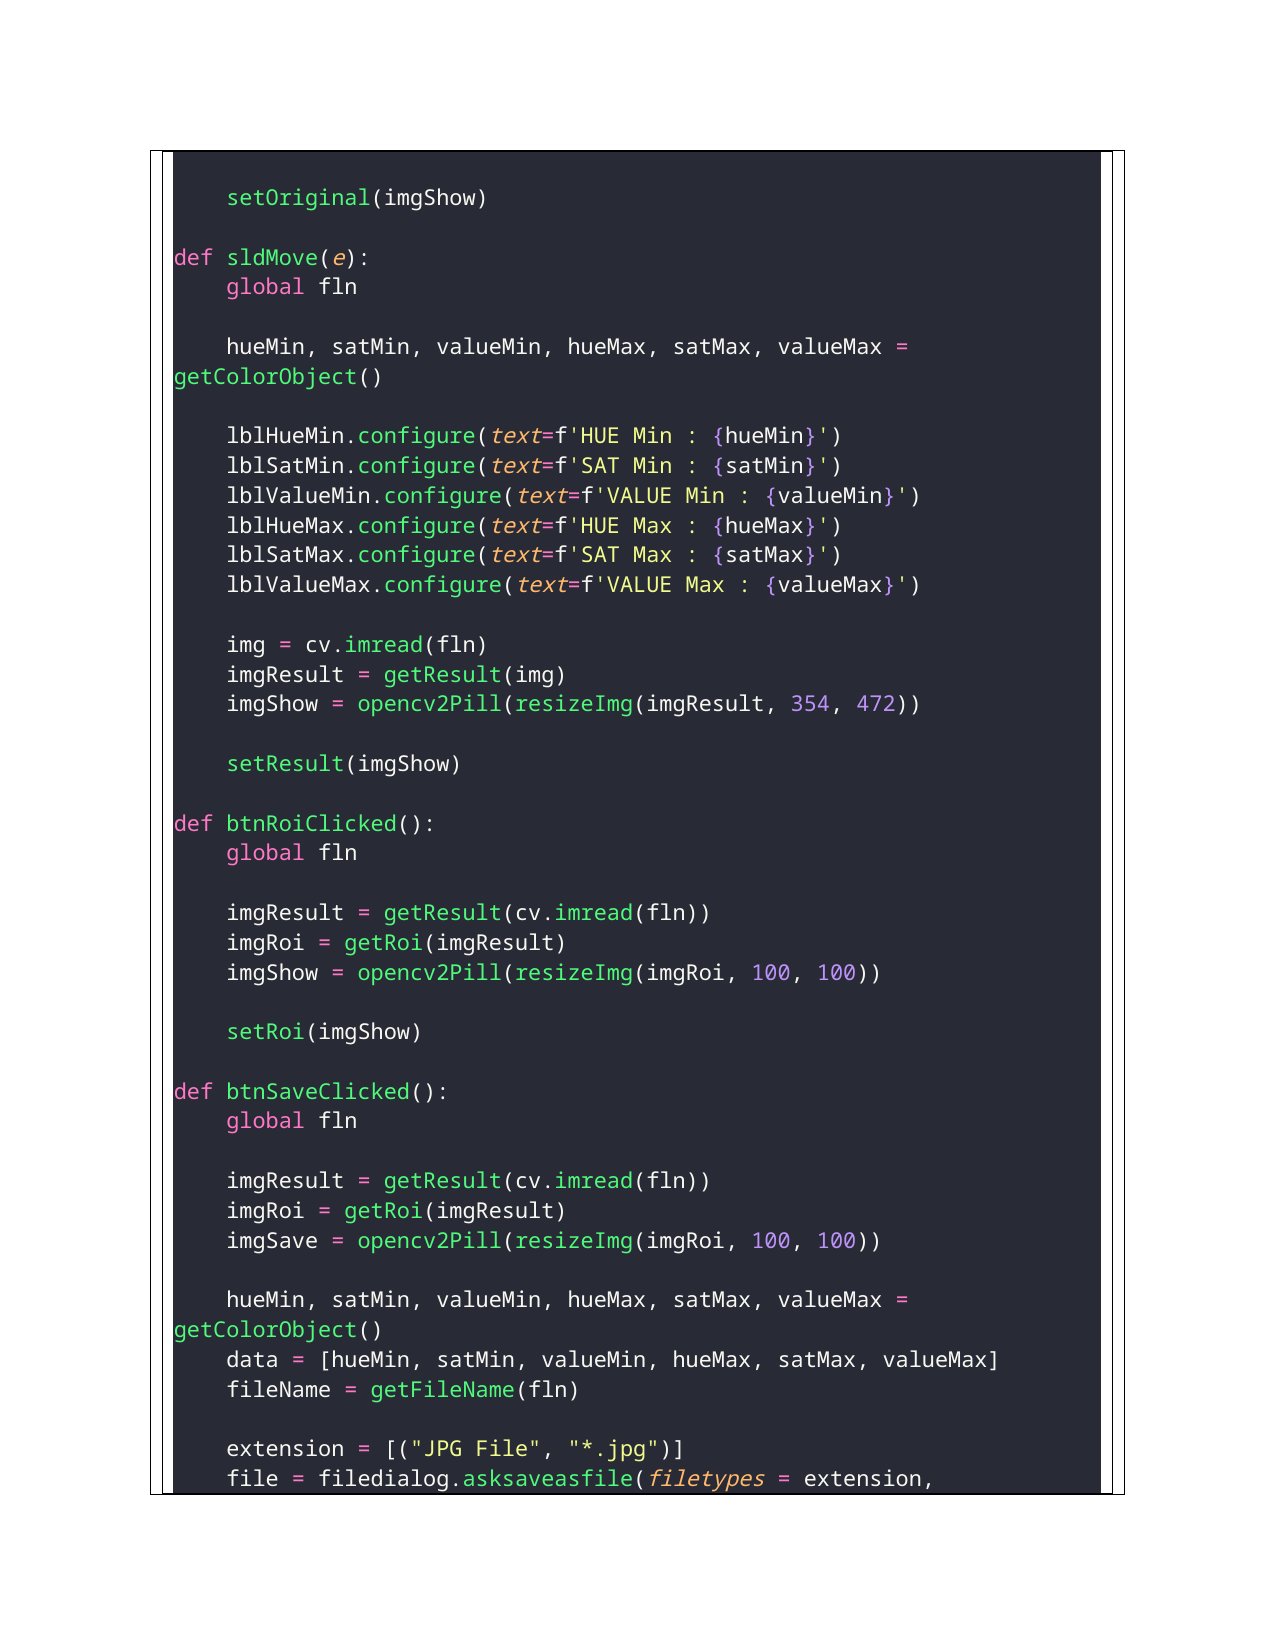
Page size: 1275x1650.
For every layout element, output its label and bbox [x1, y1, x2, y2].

table_header [151, 151, 162, 1494]
table_header [163, 152, 173, 1493]
table_header [1113, 151, 1124, 1494]
table_header [1101, 152, 1112, 1493]
